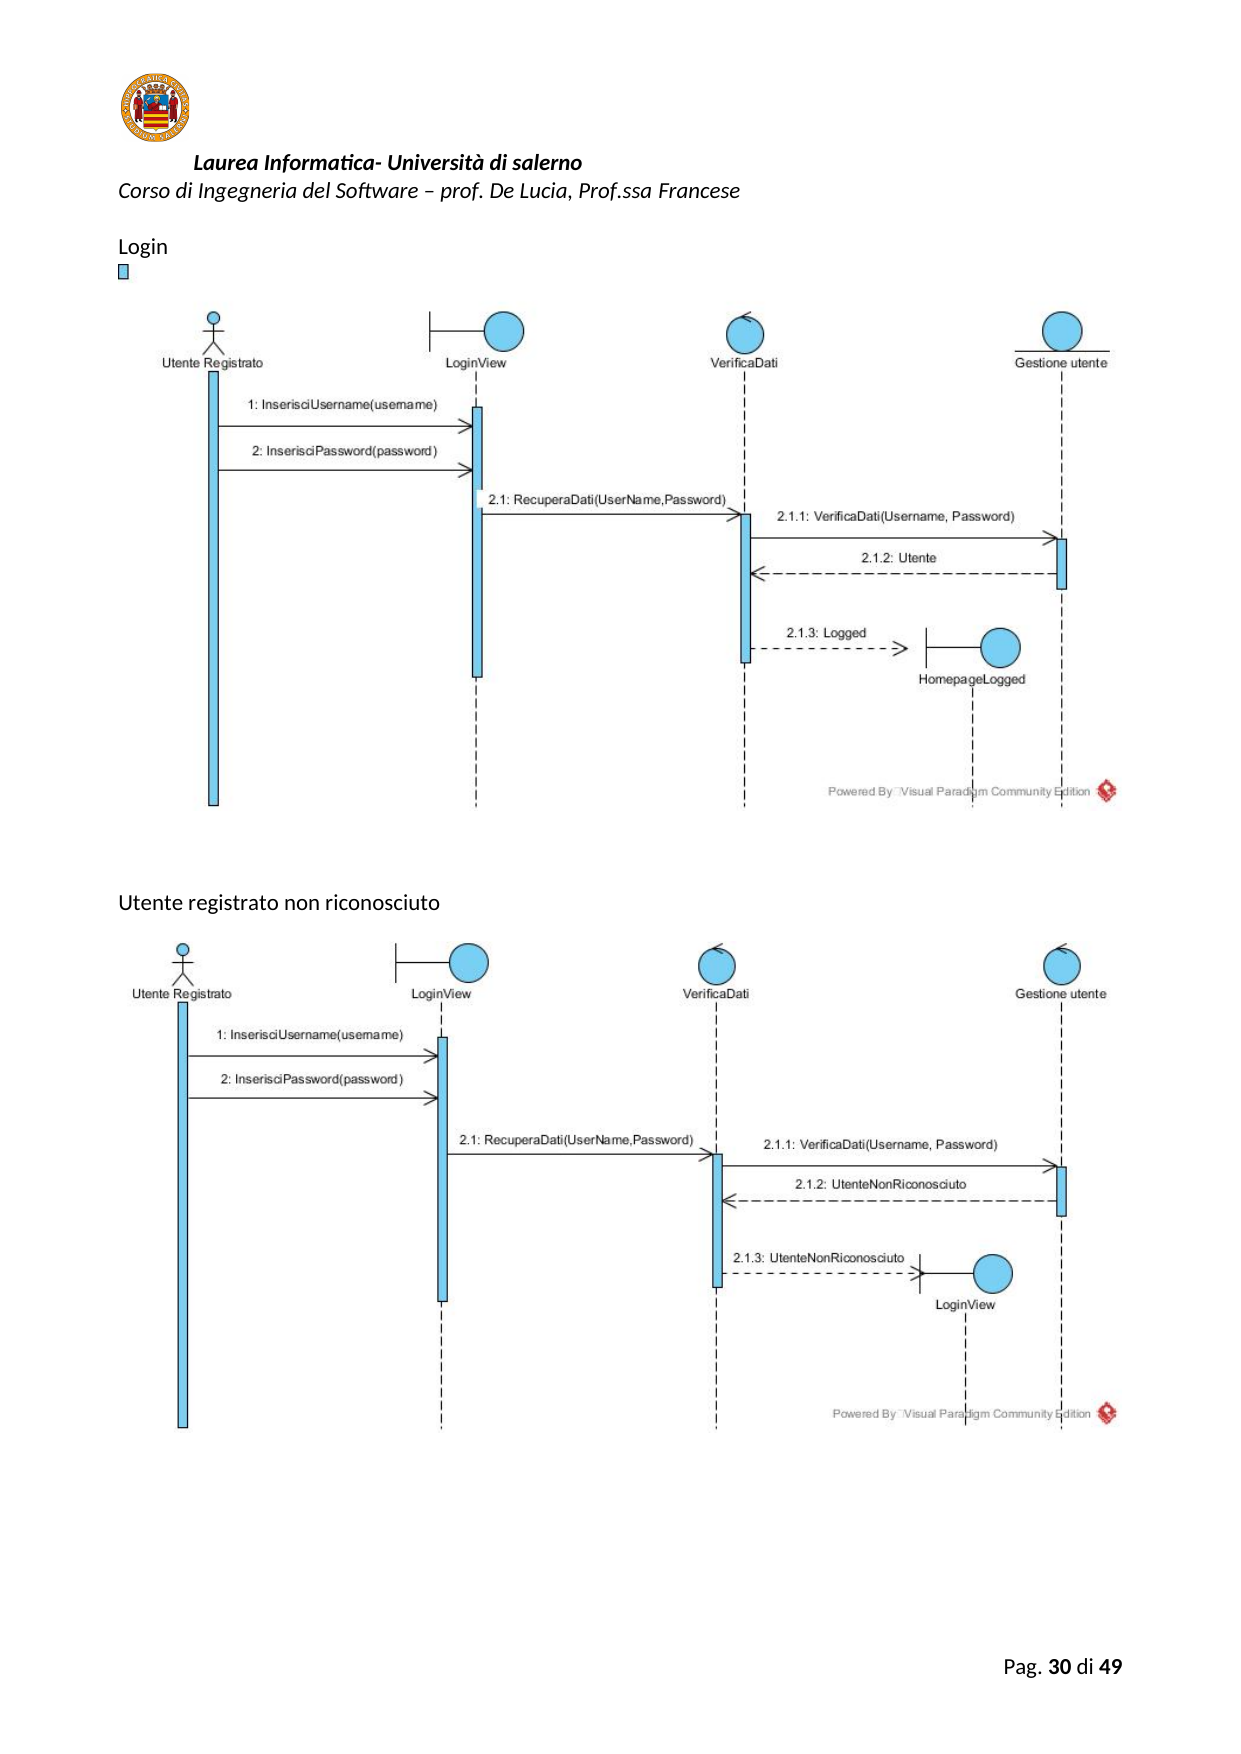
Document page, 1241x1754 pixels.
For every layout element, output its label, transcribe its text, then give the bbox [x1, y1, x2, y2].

text Utente registrato non riconosciuto [118, 888, 1122, 916]
text Login [118, 232, 1122, 264]
picture [118, 264, 1123, 811]
picture [121, 73, 190, 142]
picture [118, 941, 1123, 1433]
